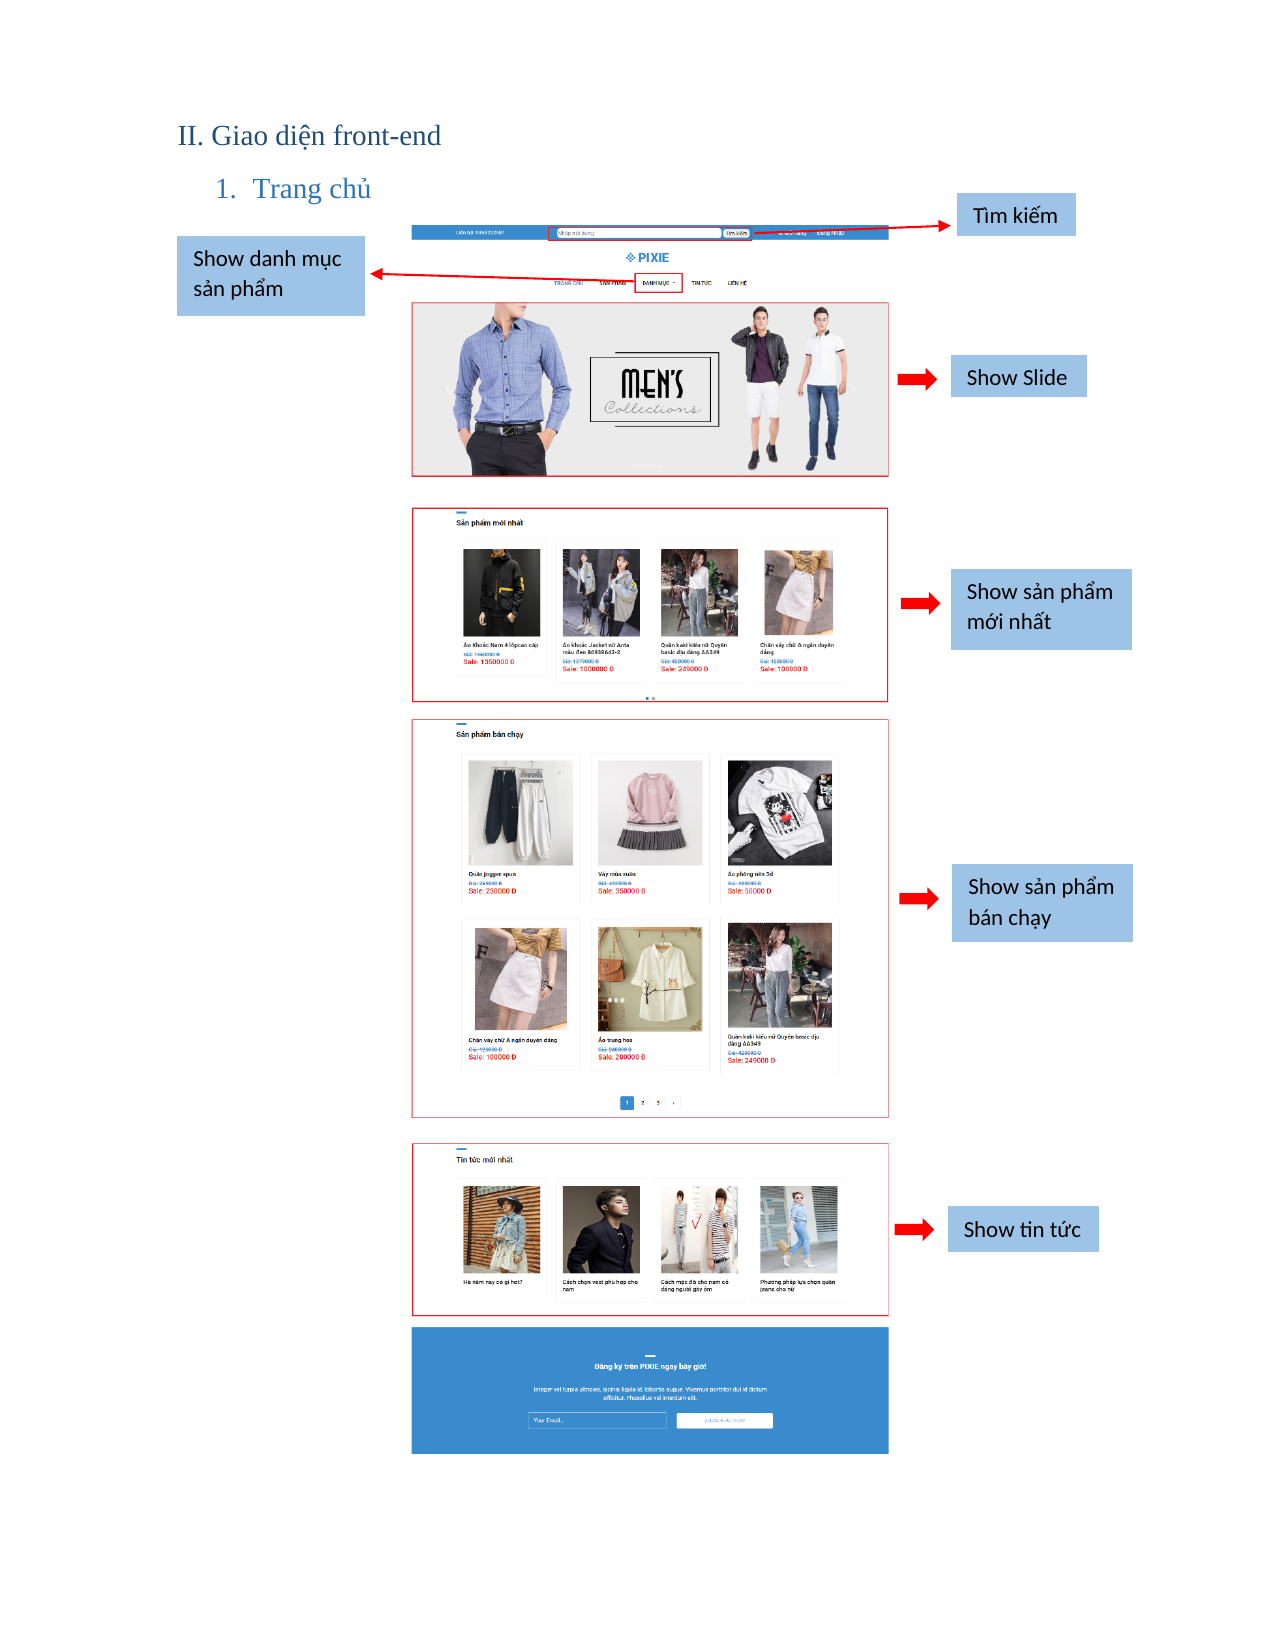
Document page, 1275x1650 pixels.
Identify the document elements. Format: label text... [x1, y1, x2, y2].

list Trang chủ [215, 171, 1157, 204]
text II. Giao diện front-end [177, 118, 1157, 152]
picture [411, 225, 889, 1454]
